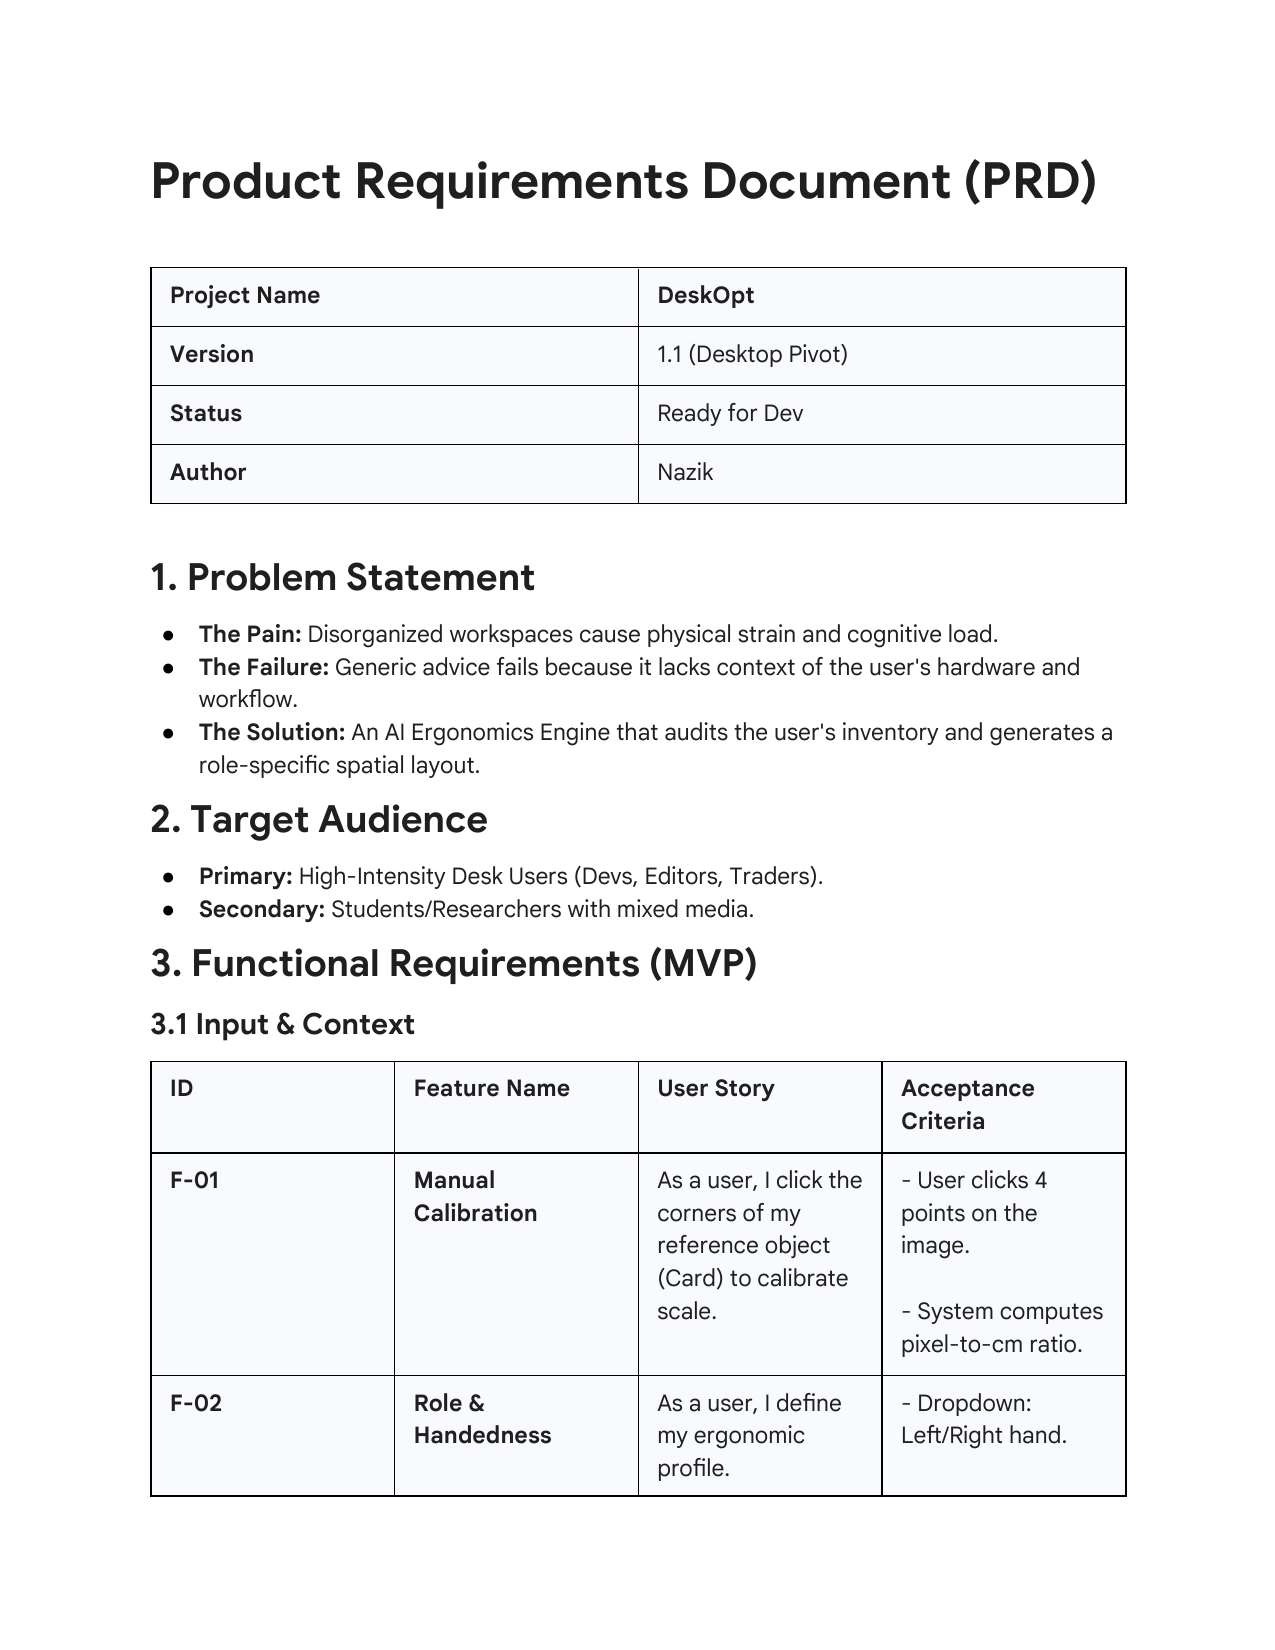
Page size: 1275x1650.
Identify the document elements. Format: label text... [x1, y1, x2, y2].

table_cell Ready for Dev [639, 386, 1125, 444]
table_cell Status [152, 386, 638, 444]
table_cell Manual Calibration [395, 1154, 638, 1375]
table_header Feature Name [395, 1062, 638, 1152]
table_cell F-01 [152, 1154, 394, 1375]
subtitle 2. Target Audience [150, 796, 1125, 843]
table_header ID [152, 1062, 394, 1152]
table_cell Author [152, 445, 638, 503]
list Secondary: Students/Researchers with mixed media. [161, 895, 1125, 924]
table_cell 1.1 (Desktop Pivot) [639, 327, 1125, 385]
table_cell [883, 1376, 1125, 1495]
table_cell Version [152, 327, 638, 385]
table_cell F-02 [152, 1376, 394, 1495]
subtitle 1. Problem Statement [150, 554, 1125, 601]
subtitle 3. Functional Requirements (MVP) [150, 940, 1125, 987]
table_cell Role & Handedness [395, 1376, 638, 1495]
table_cell Nazik [639, 445, 1125, 503]
table_header User Story [639, 1062, 881, 1152]
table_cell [639, 1376, 881, 1495]
subtitle Product Requirements Document (PRD) [150, 150, 1125, 213]
subtitle 3.1 Input & Context [150, 1006, 1125, 1043]
table_cell - User clicks 4 points on the image. - System computes pixel-to-cm ratio. [883, 1154, 1125, 1375]
list The Solution: An AI Ergonomics Engine that audits the user's inventory and generates a role-specific spatial layout. [161, 718, 1125, 780]
list The Pain: Disorganized workspaces cause physical strain and cognitive load. [161, 620, 1125, 649]
table_header Project Name [152, 268, 638, 326]
list The Failure: Generic advice fails because it lacks context of the user's hardware and workflow. [161, 653, 1125, 714]
table_header Acceptance Criteria [883, 1062, 1125, 1152]
table_cell As a user, I click the corners of my reference object (Card) to calibrate scale. [639, 1154, 881, 1375]
list Primary: High-Intensity Desk Users (Devs, Editors, Traders). [161, 862, 1125, 891]
table_header DeskOpt [639, 268, 1125, 326]
